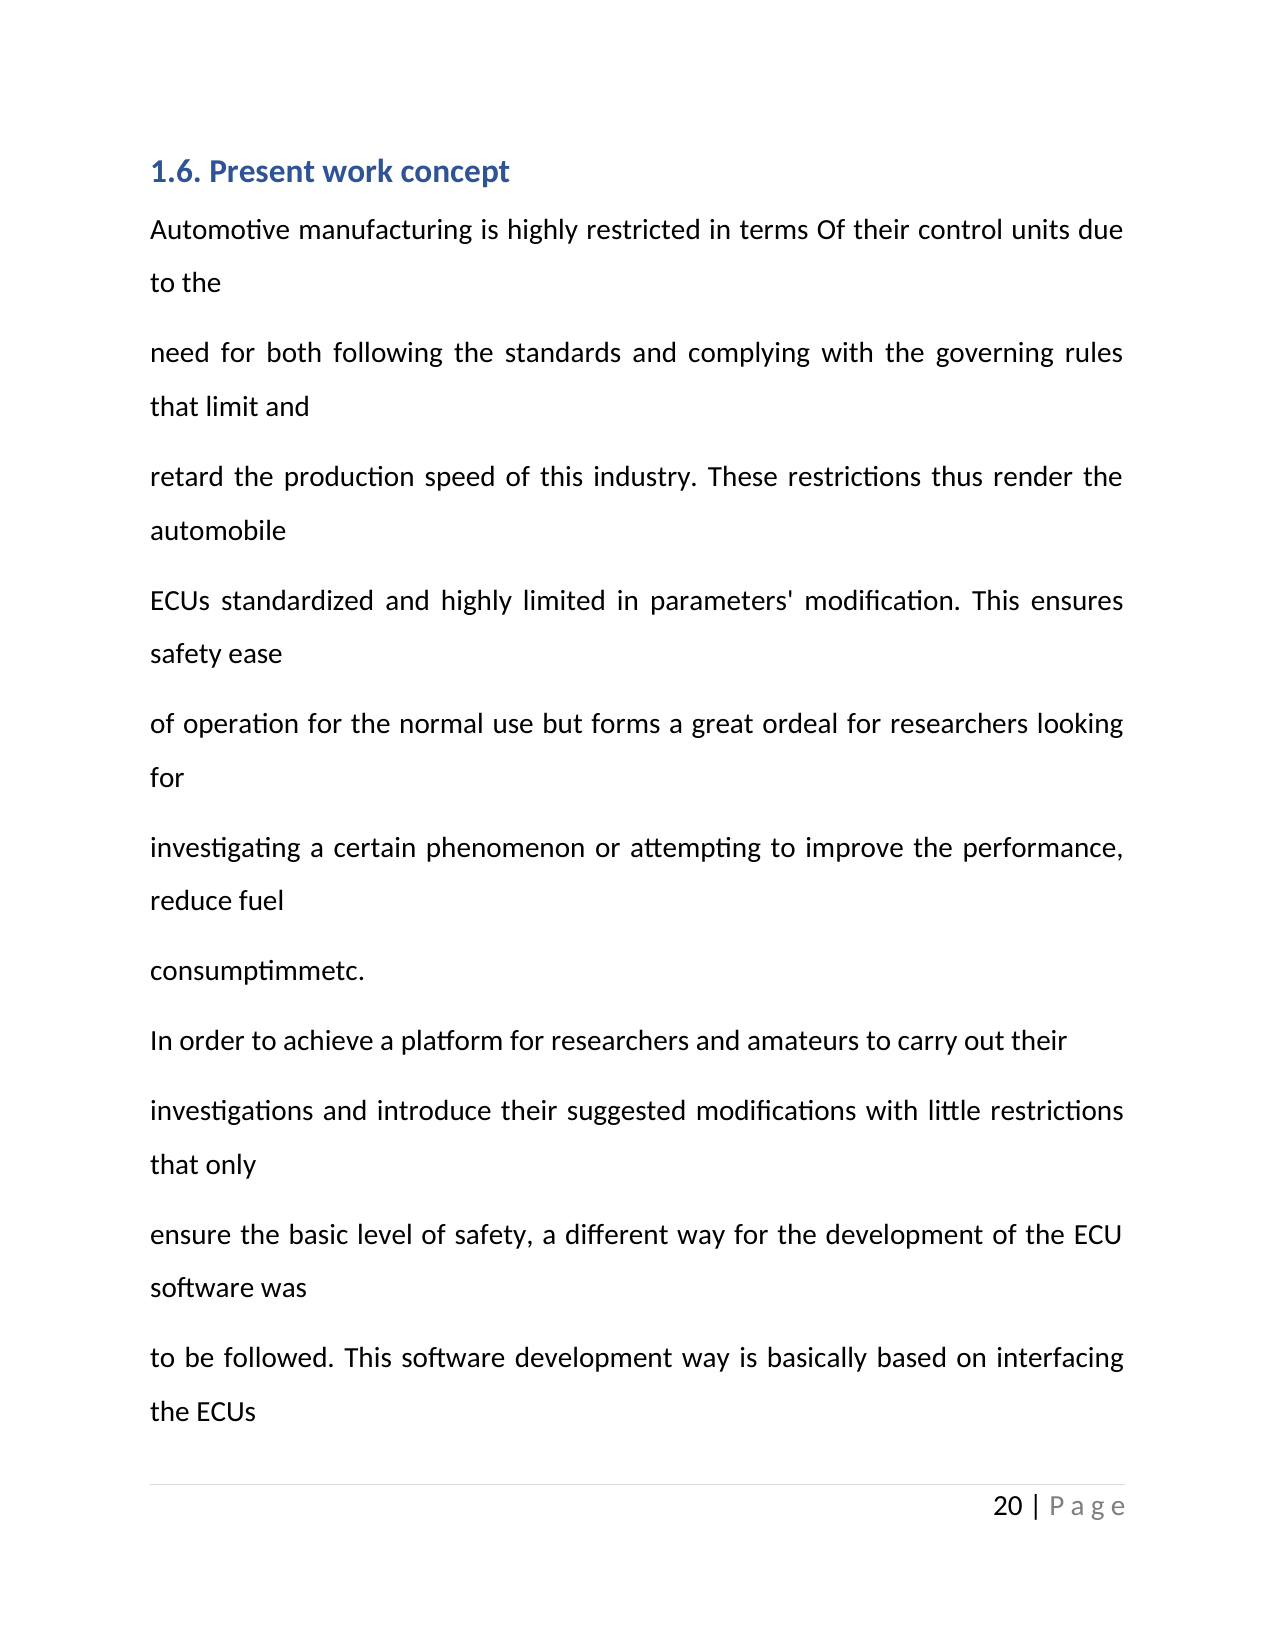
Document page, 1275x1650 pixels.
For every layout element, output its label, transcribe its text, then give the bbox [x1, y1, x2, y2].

text consumptimmetc. [150, 952, 1125, 988]
text investigations and introduce their suggested modifications with little restrictions that only [150, 1092, 1125, 1182]
text need for both following the standards and complying with the governing rules that limit and [150, 334, 1125, 424]
text investigating a certain phenomenon or attempting to improve the performance, reduce fuel [150, 829, 1125, 918]
text retard the production speed of this industry. These restrictions thus render the automobile [150, 458, 1125, 547]
text In order to achieve a platform for researchers and amateurs to carry out their [150, 1022, 1125, 1058]
subtitle 1.6. Present work concept [150, 150, 1125, 191]
text to be followed. This software development way is basically based on interfacing the ECUs [150, 1339, 1125, 1429]
text ensure the basic level of safety, a different way for the development of the ECU software was [150, 1216, 1125, 1305]
text ECUs standardized and highly limited in parameters' modification. This ensures safety ease [150, 582, 1125, 671]
text of operation for the normal use but forms a great ordeal for researchers looking for [150, 705, 1125, 794]
text Automotive manufacturing is highly restricted in terms Of their control units due to the [150, 211, 1125, 300]
